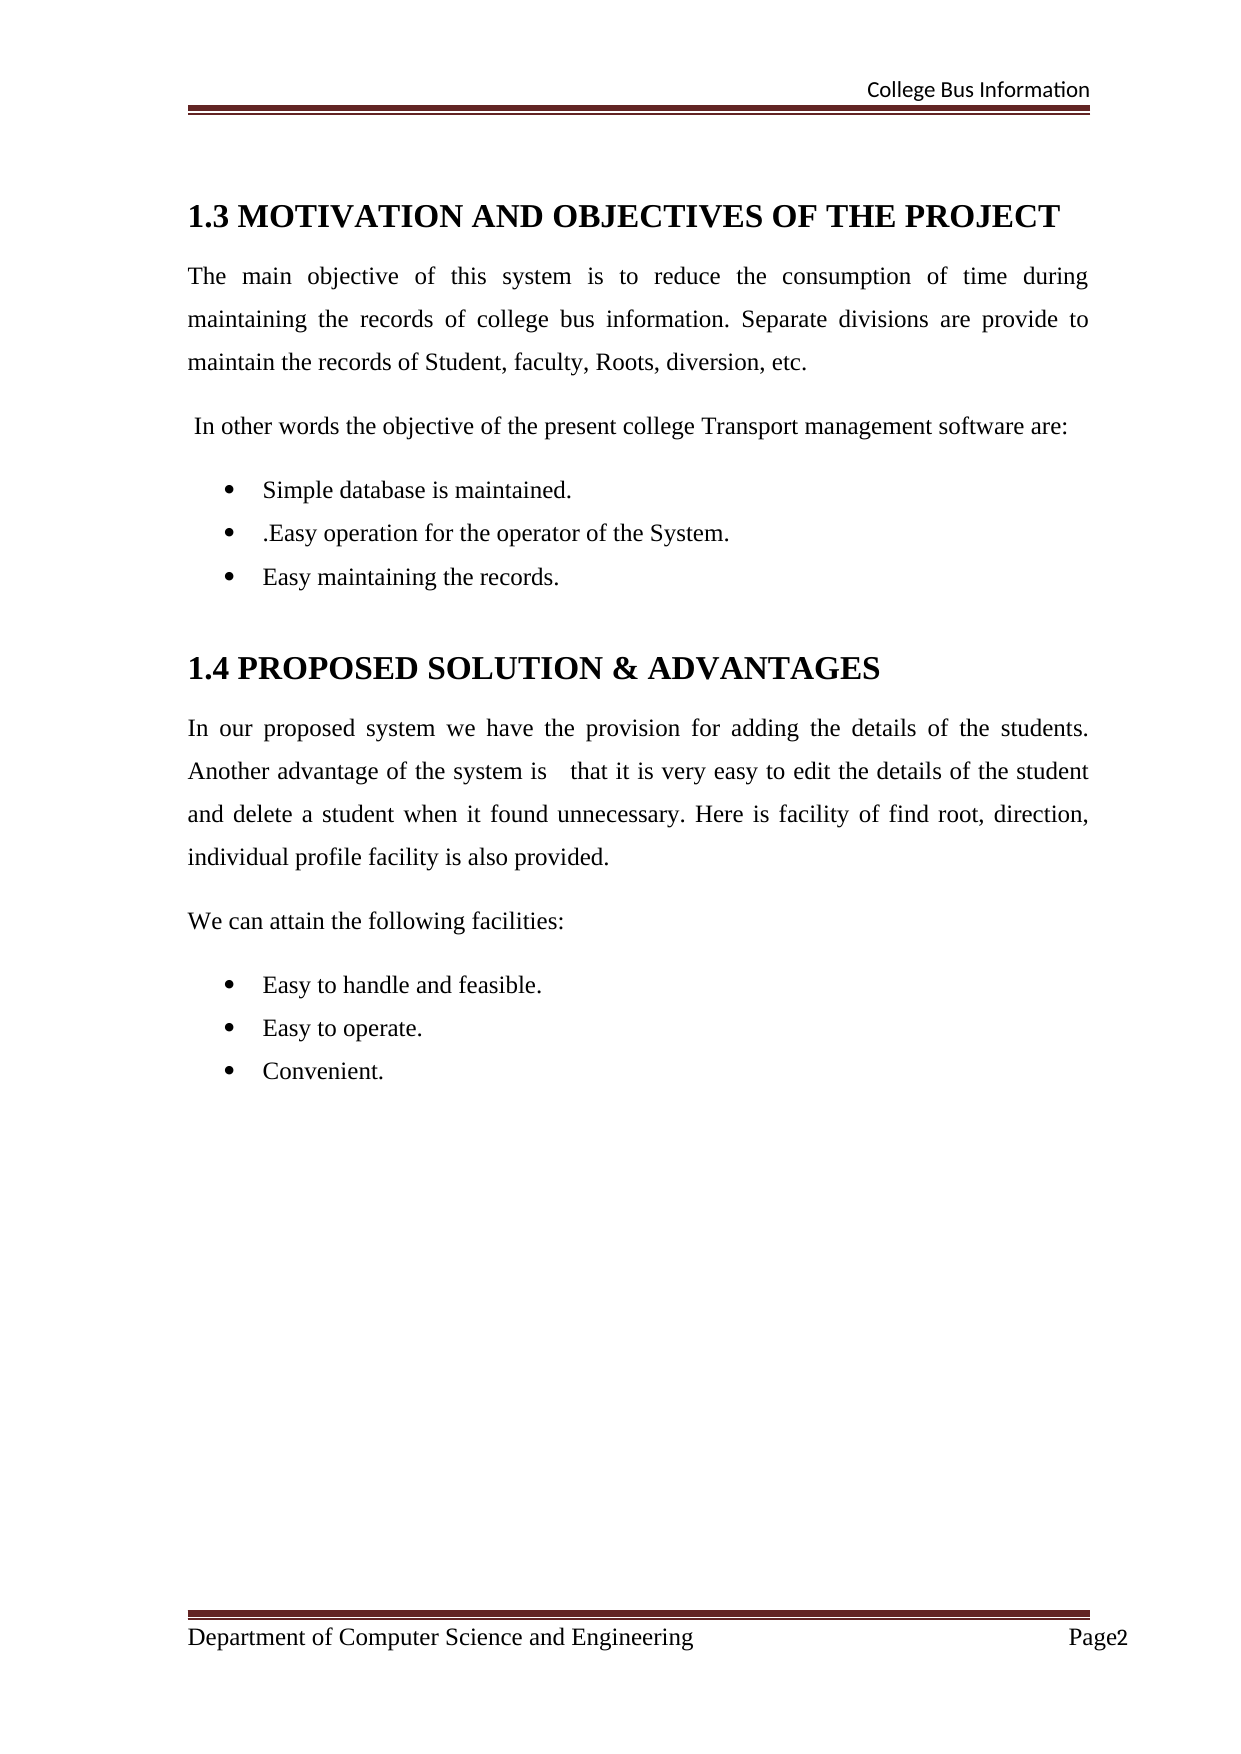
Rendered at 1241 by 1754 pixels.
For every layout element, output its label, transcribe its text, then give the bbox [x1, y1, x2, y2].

list Easy to operate. [225, 1013, 1090, 1042]
list Convenient. [225, 1056, 1090, 1085]
text 1.3 MOTIVATION AND OBJECTIVES OF THE PROJECT [187, 196, 1090, 235]
list Simple database is maintained. [225, 475, 1090, 504]
text We can attain the following facilities: [187, 906, 1090, 935]
list Easy maintaining the records. [225, 562, 1090, 590]
list .Easy operation for the operator of the System. [225, 518, 1090, 547]
text In other words the objective of the present college Transport management software are: [187, 411, 1090, 440]
text In our proposed system we have the provision for adding the details of the students. Another advantage of the system is that it is very easy to edit the details of the student and delete a student when it found unnecessary. Here is facility of find root, direction, individual profile facility is also provided. [187, 713, 1090, 871]
text 1.4 PROPOSED SOLUTION & ADVANTAGES [187, 648, 1090, 686]
text The main objective of this system is to reduce the consumption of time during maintaining the records of college bus information. Separate divisions are provide to maintain the records of Student, faculty, Roots, diversion, etc. [187, 261, 1090, 376]
list Easy to handle and feasible. [225, 970, 1090, 999]
